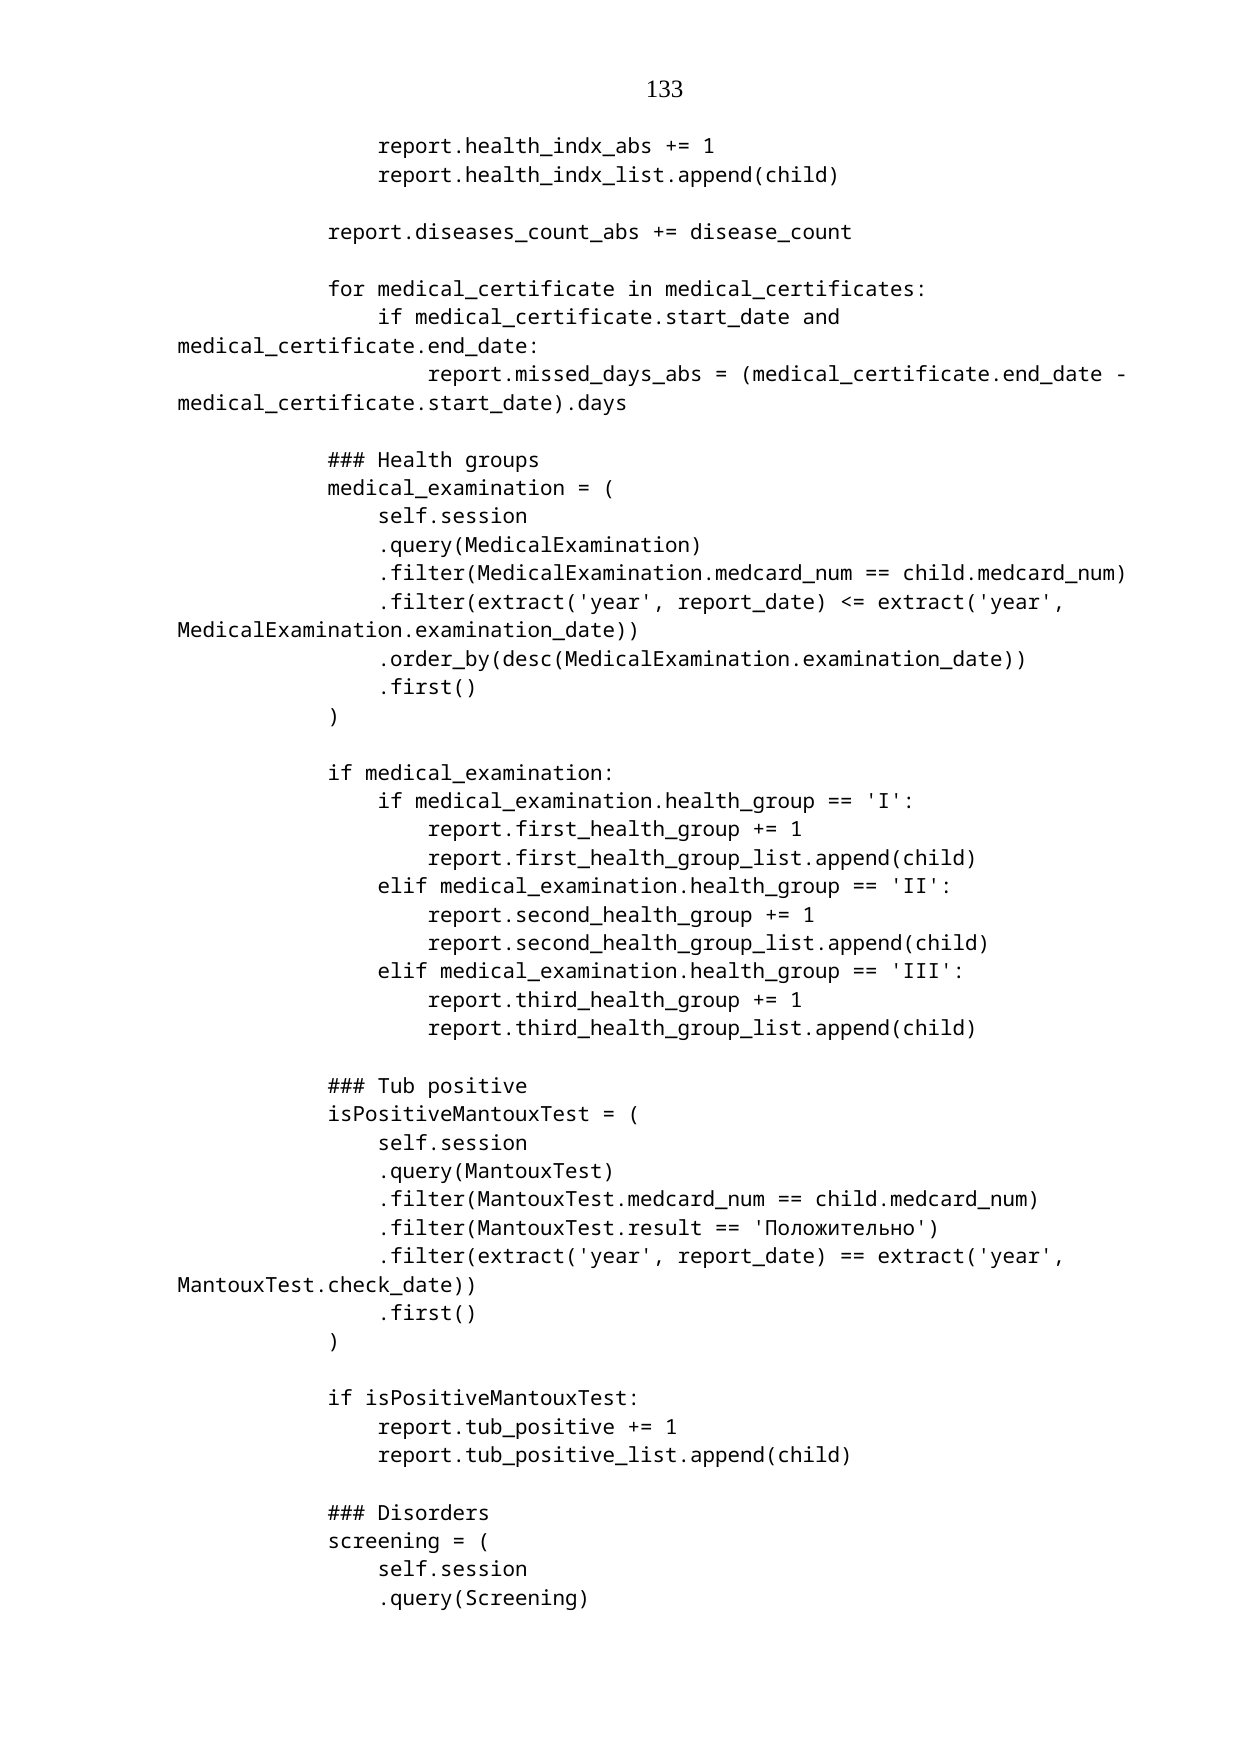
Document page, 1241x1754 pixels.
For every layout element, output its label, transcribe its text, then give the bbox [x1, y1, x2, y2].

text report.second_health_group_list.append(child) [177, 928, 1152, 957]
text .filter(MantouxTest.medcard_num == child.medcard_num) [177, 1184, 1152, 1213]
text .filter(extract('year', report_date) == extract('year', MantouxTest.check_date)) [177, 1241, 1152, 1298]
text if medical_certificate.start_date and medical_certificate.end_date: [177, 302, 1152, 359]
text ### Disorders [177, 1498, 1152, 1526]
text elif medical_examination.health_group == 'II': [177, 871, 1152, 900]
text self.session [177, 502, 1152, 530]
text ) [177, 1327, 1152, 1355]
text report.third_health_group_list.append(child) [177, 1013, 1152, 1042]
text .query(Screening) [177, 1583, 1152, 1611]
text self.session [177, 1554, 1152, 1583]
text .first() [177, 1298, 1152, 1327]
text .first() [177, 672, 1152, 701]
text screening = ( [177, 1526, 1152, 1554]
text .query(MantouxTest) [177, 1156, 1152, 1184]
text isPositiveMantouxTest = ( [177, 1099, 1152, 1128]
text if medical_examination: [177, 758, 1152, 786]
text .filter(extract('year', report_date) <= extract('year', MedicalExamination.examination_date)) [177, 587, 1152, 644]
text report.first_health_group += 1 [177, 814, 1152, 843]
text report.tub_positive += 1 [177, 1412, 1152, 1440]
text report.health_indx_abs += 1 [177, 131, 1152, 160]
text if isPositiveMantouxTest: [177, 1383, 1152, 1412]
text .filter(MantouxTest.result == 'Положительно') [177, 1213, 1152, 1241]
text if medical_examination.health_group == 'I': [177, 786, 1152, 814]
text medical_examination = ( [177, 473, 1152, 502]
text report.diseases_count_abs += disease_count [177, 217, 1152, 245]
text report.third_health_group += 1 [177, 985, 1152, 1013]
text report.missed_days_abs = (medical_certificate.end_date - medical_certificate.start_date).days [177, 359, 1152, 416]
text report.tub_positive_list.append(child) [177, 1440, 1152, 1469]
text self.session [177, 1128, 1152, 1156]
text report.second_health_group += 1 [177, 900, 1152, 928]
text report.health_indx_list.append(child) [177, 160, 1152, 188]
text report.first_health_group_list.append(child) [177, 843, 1152, 871]
text .query(MedicalExamination) [177, 530, 1152, 558]
text ### Tub positive [177, 1071, 1152, 1099]
text ) [177, 701, 1152, 729]
text ### Health groups [177, 445, 1152, 473]
text .filter(MedicalExamination.medcard_num == child.medcard_num) [177, 558, 1152, 587]
text elif medical_examination.health_group == 'III': [177, 957, 1152, 985]
text for medical_certificate in medical_certificates: [177, 274, 1152, 302]
text .order_by(desc(MedicalExamination.examination_date)) [177, 644, 1152, 672]
